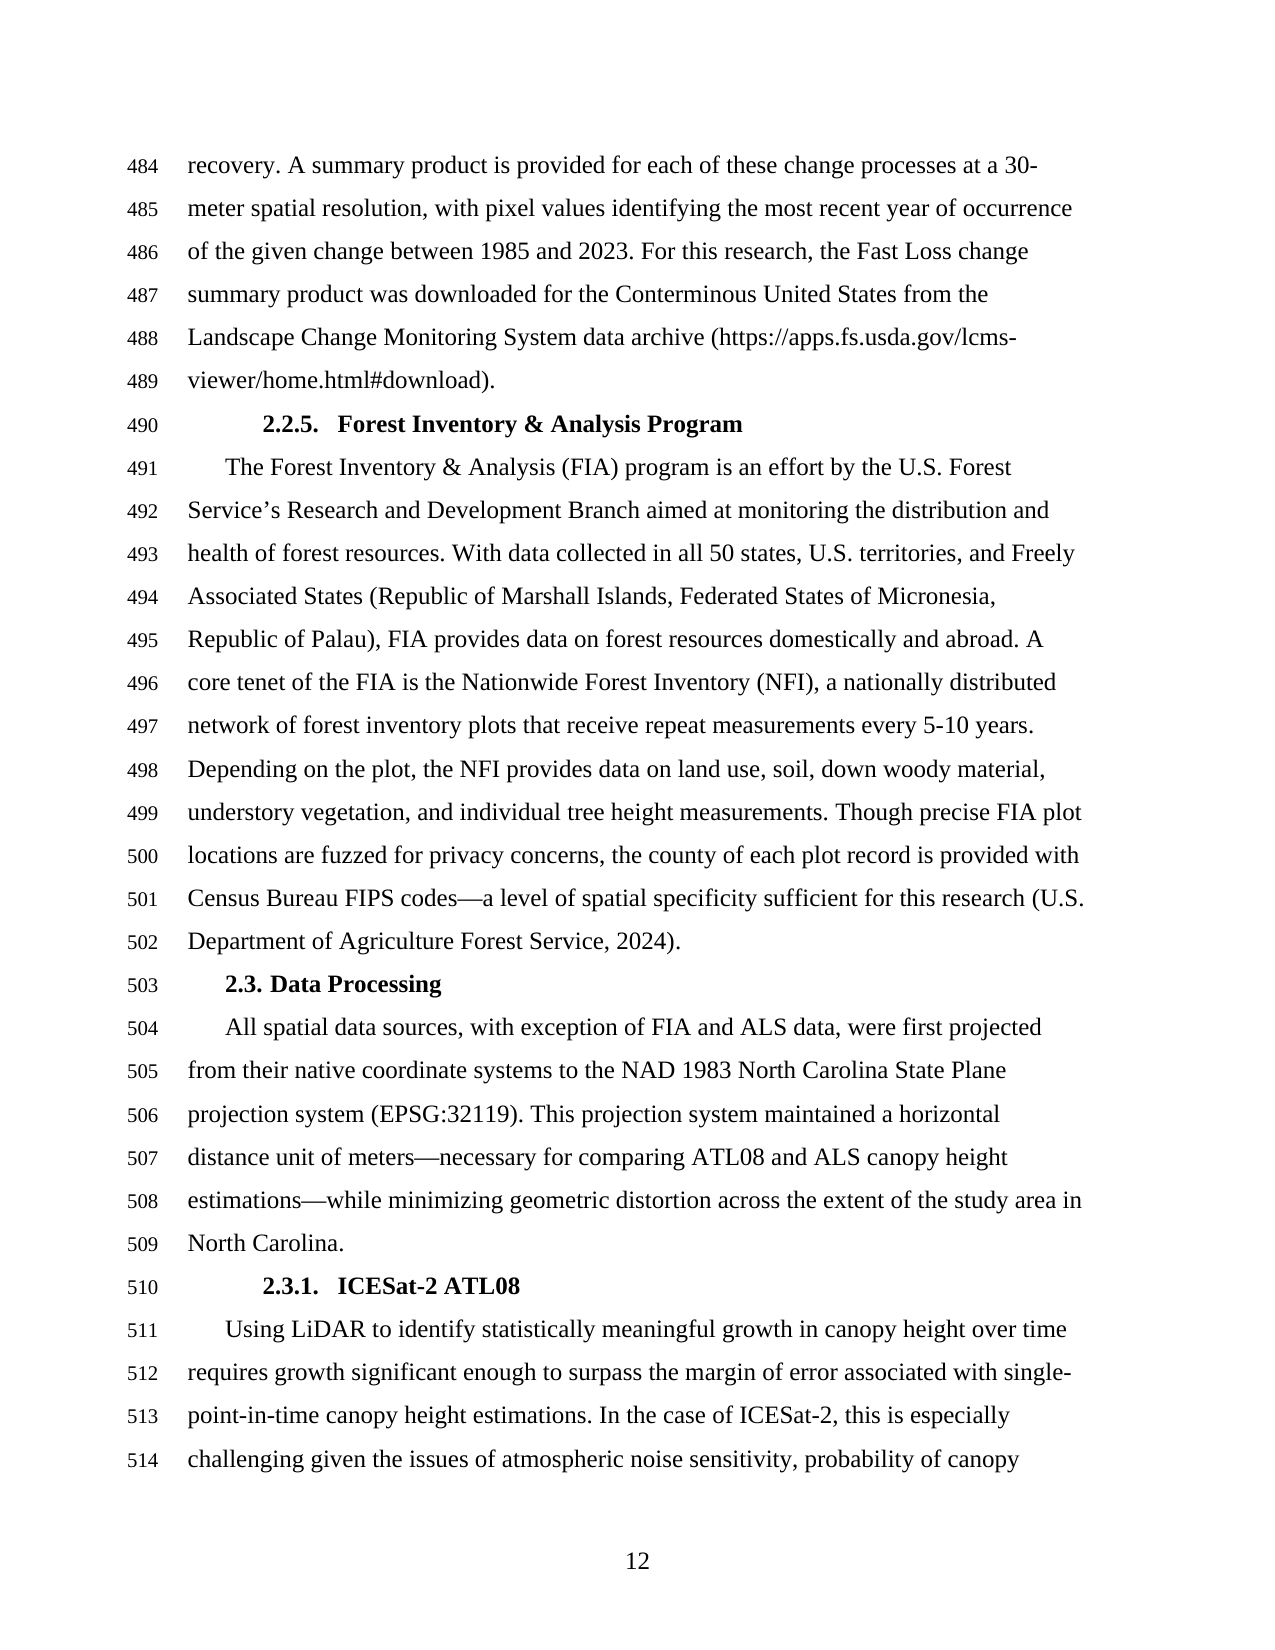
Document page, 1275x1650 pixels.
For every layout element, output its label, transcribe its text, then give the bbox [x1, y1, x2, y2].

text All spatial data sources, with exception of FIA and ALS data, were first projected from their native coordinate systems to the NAD 1983 North Carolina State Plane projection system (EPSG:32119). This projection system maintained a horizontal distance unit of meters—necessary for comparing ATL08 and ALS canopy height estimations—while minimizing geometric distortion across the extent of the study area in North Carolina. [187, 1012, 1087, 1257]
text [187, 150, 1087, 394]
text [187, 1314, 1087, 1472]
list Forest Inventory & Analysis Program [262, 409, 1087, 437]
text The Forest Inventory & Analysis (FIA) program is an effort by the U.S. Forest Service’s Research and Development Branch aimed at monitoring the distribution and health of forest resources. With data collected in all 50 states, U.S. territories, and Freely Associated States (Republic of Marshall Islands, Federated States of Micronesia, Republic of Palau), FIA provides data on forest resources domestically and abroad. A core tenet of the FIA is the Nationwide Forest Inventory (NFI), a nationally distributed network of forest inventory plots that receive repeat measurements every 5-10 years. Depending on the plot, the NFI provides data on land use, soil, down woody material, understory vegetation, and individual tree height measurements. Though precise FIA plot locations are fuzzed for privacy concerns, the county of each plot record is provided with Census Bureau FIPS codes—a level of spatial specificity sufficient for this research (U.S. Department of Agriculture Forest Service, 2024). [187, 452, 1087, 955]
list ICESat-2 ATL08 [262, 1271, 1087, 1300]
list Data Processing [225, 969, 1087, 998]
